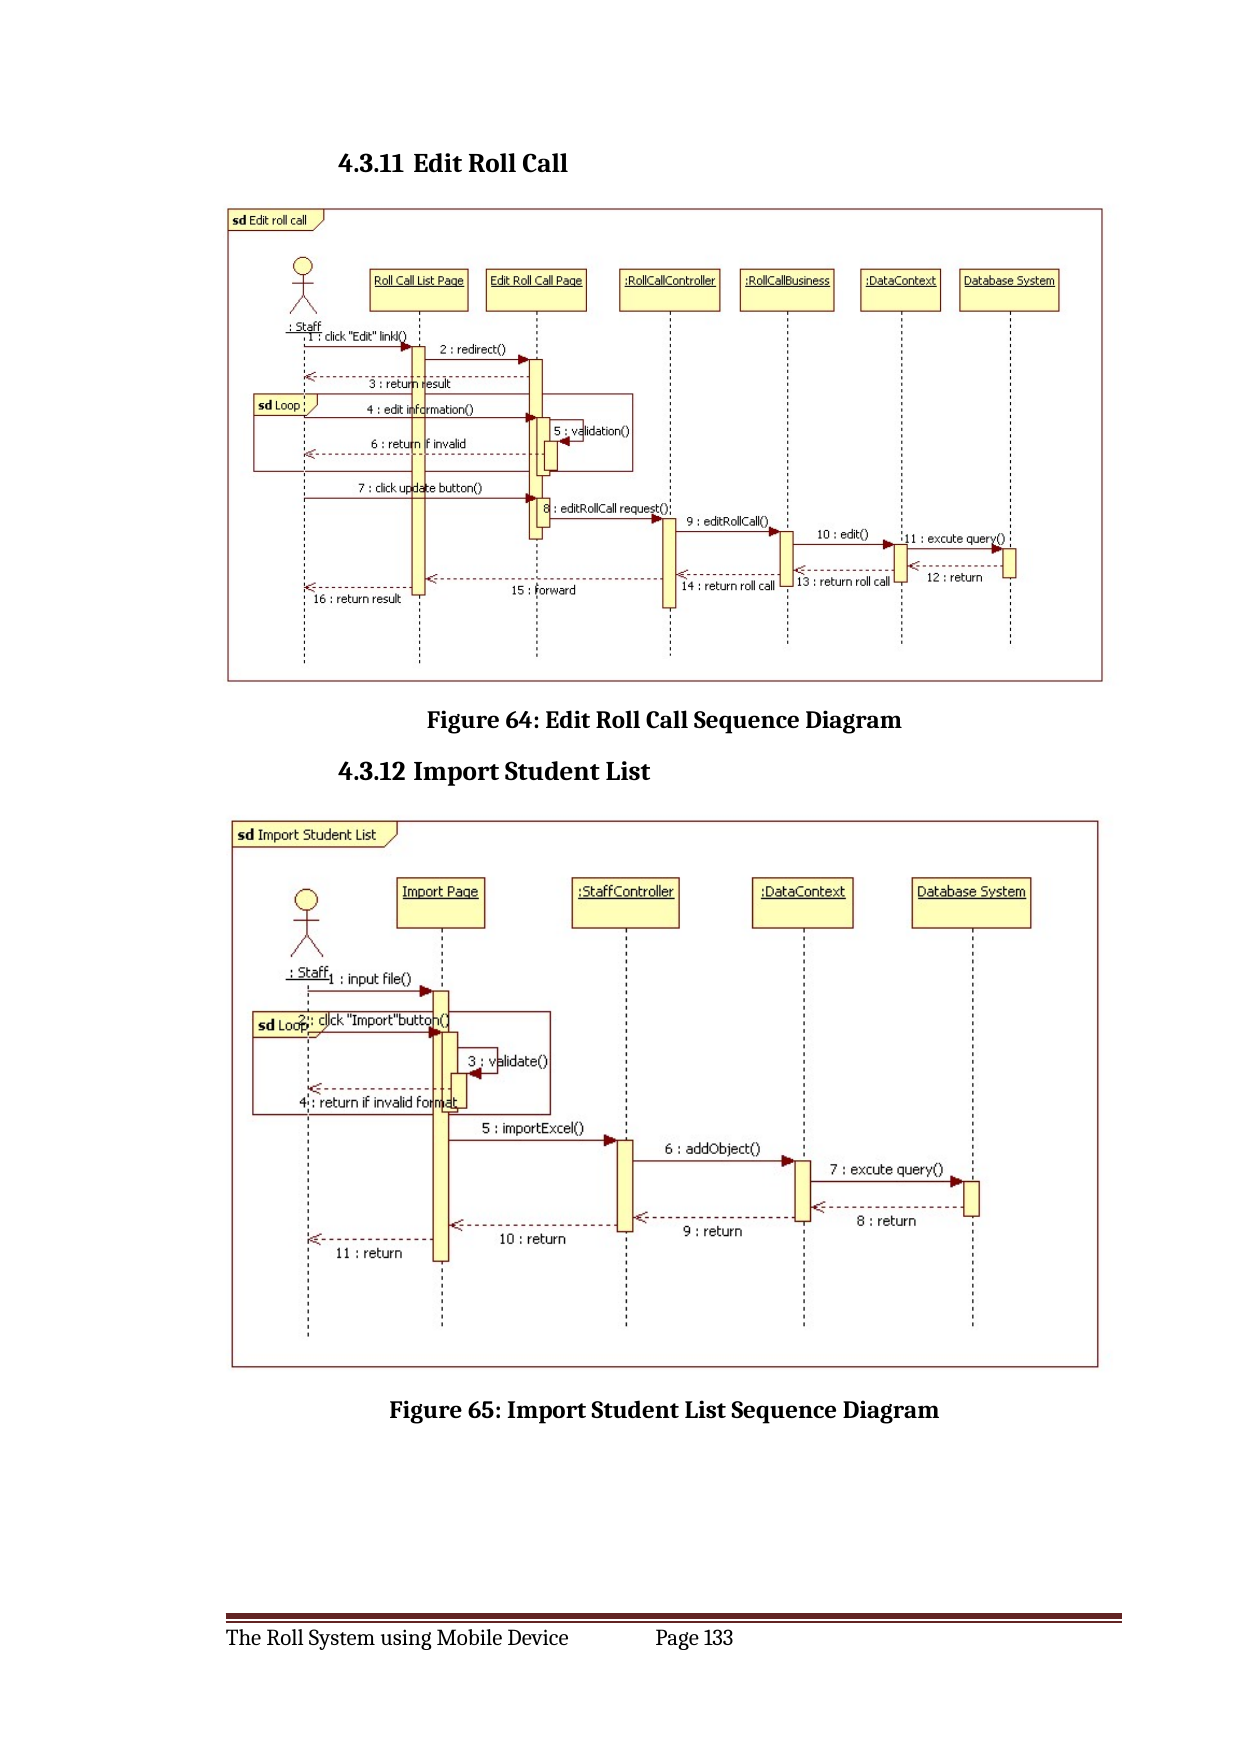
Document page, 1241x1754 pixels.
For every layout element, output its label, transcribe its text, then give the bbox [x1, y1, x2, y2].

text Figure 65: Import Student List Sequence Diagram [207, 1396, 1122, 1424]
text Figure 64: Edit Roll Call Sequence Diagram [207, 706, 1122, 735]
subtitle Edit Roll Call [338, 148, 1122, 179]
picture [206, 187, 1123, 702]
subtitle Import Student List [338, 756, 1122, 787]
picture [206, 795, 1123, 1392]
